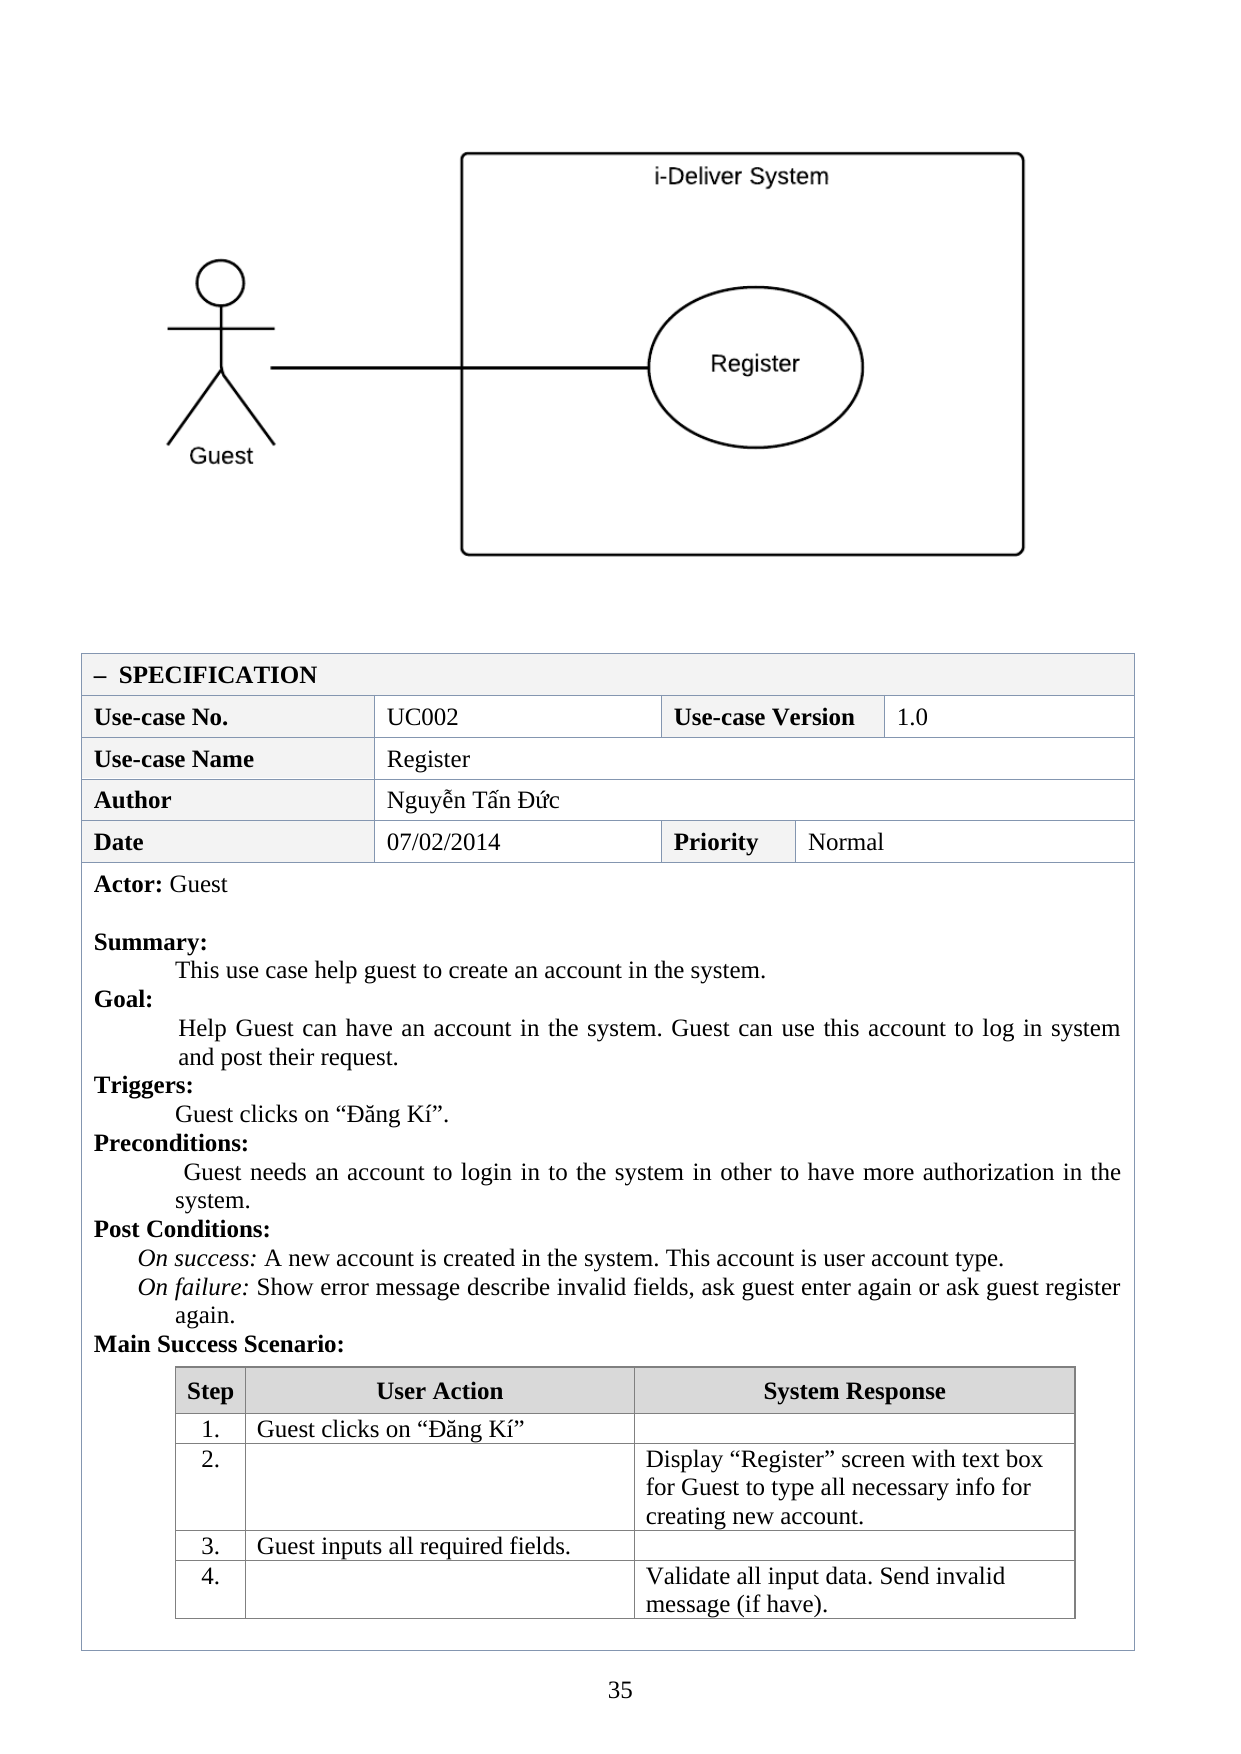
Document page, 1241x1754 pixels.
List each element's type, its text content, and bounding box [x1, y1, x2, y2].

picture [112, 103, 1128, 634]
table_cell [82, 863, 1134, 1650]
table_cell Normal [796, 821, 1134, 862]
table_cell Use-case Name [82, 738, 374, 778]
table_cell Use-case Version [662, 696, 884, 737]
table_header – SPECIFICATION [82, 654, 1134, 695]
table_cell 07/02/2014 [375, 821, 661, 862]
table_cell Priority [662, 821, 795, 862]
table_cell 1.0 [885, 696, 1134, 737]
table_cell Use-case No. [82, 696, 374, 737]
table_cell Register [375, 738, 1134, 778]
table_cell UC002 [375, 696, 661, 737]
table_cell Date [82, 821, 374, 862]
table_cell Author [82, 780, 374, 820]
table_cell Nguyễn Tấn Đức [375, 780, 1134, 820]
